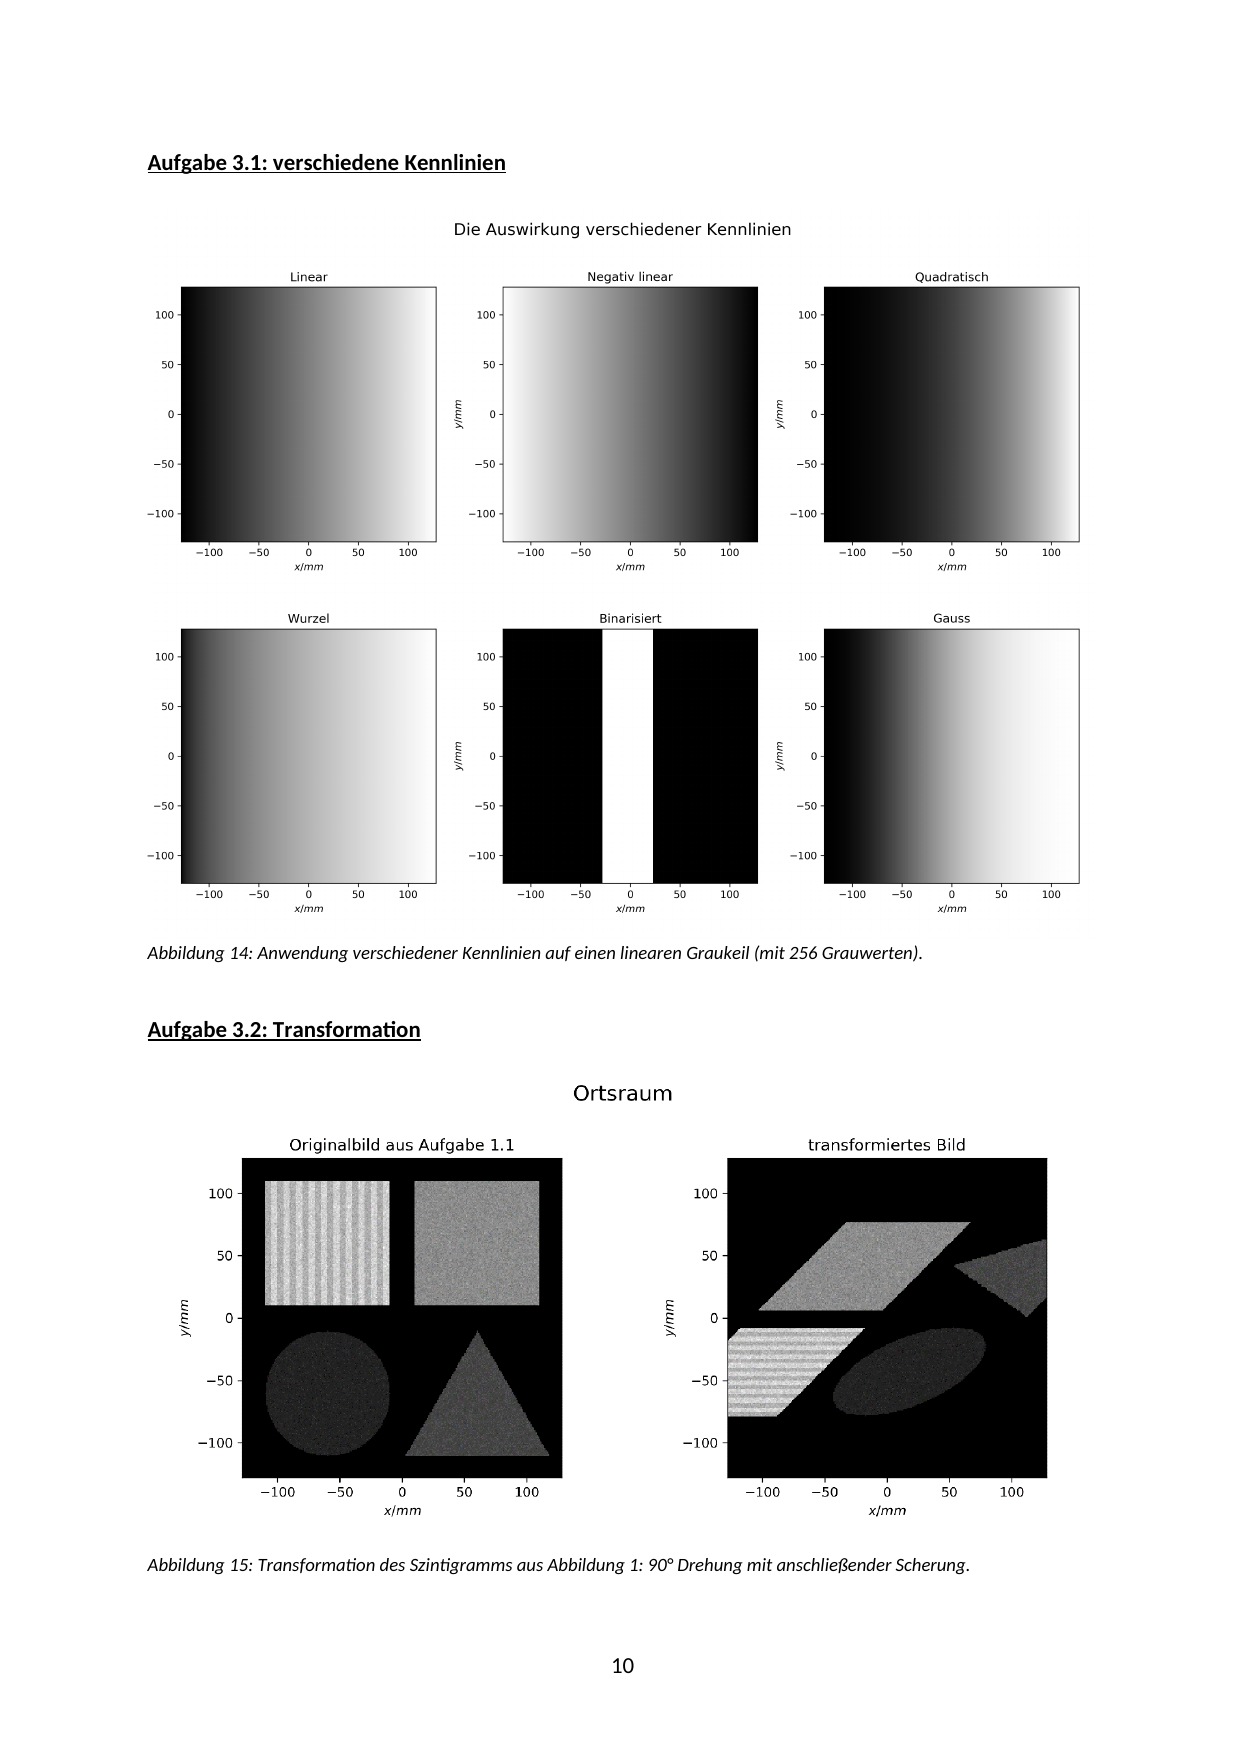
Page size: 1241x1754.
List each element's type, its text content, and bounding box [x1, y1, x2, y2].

text Abbildung 14: Anwendung verschiedener Kennlinien auf einen linearen Graukeil (mit 256 Grauwerten). [147, 941, 1097, 964]
picture [147, 1076, 1098, 1551]
text Abbildung 15: Transformation des Szintigramms aus Abbildung 1: 90° Drehung mit anschließender Scherung. [147, 1553, 1097, 1576]
text Aufgabe 3.1: verschiedene Kennlinien [147, 148, 1094, 176]
picture [147, 208, 1098, 939]
text Aufgabe 3.2: Transformation [147, 1015, 1094, 1043]
